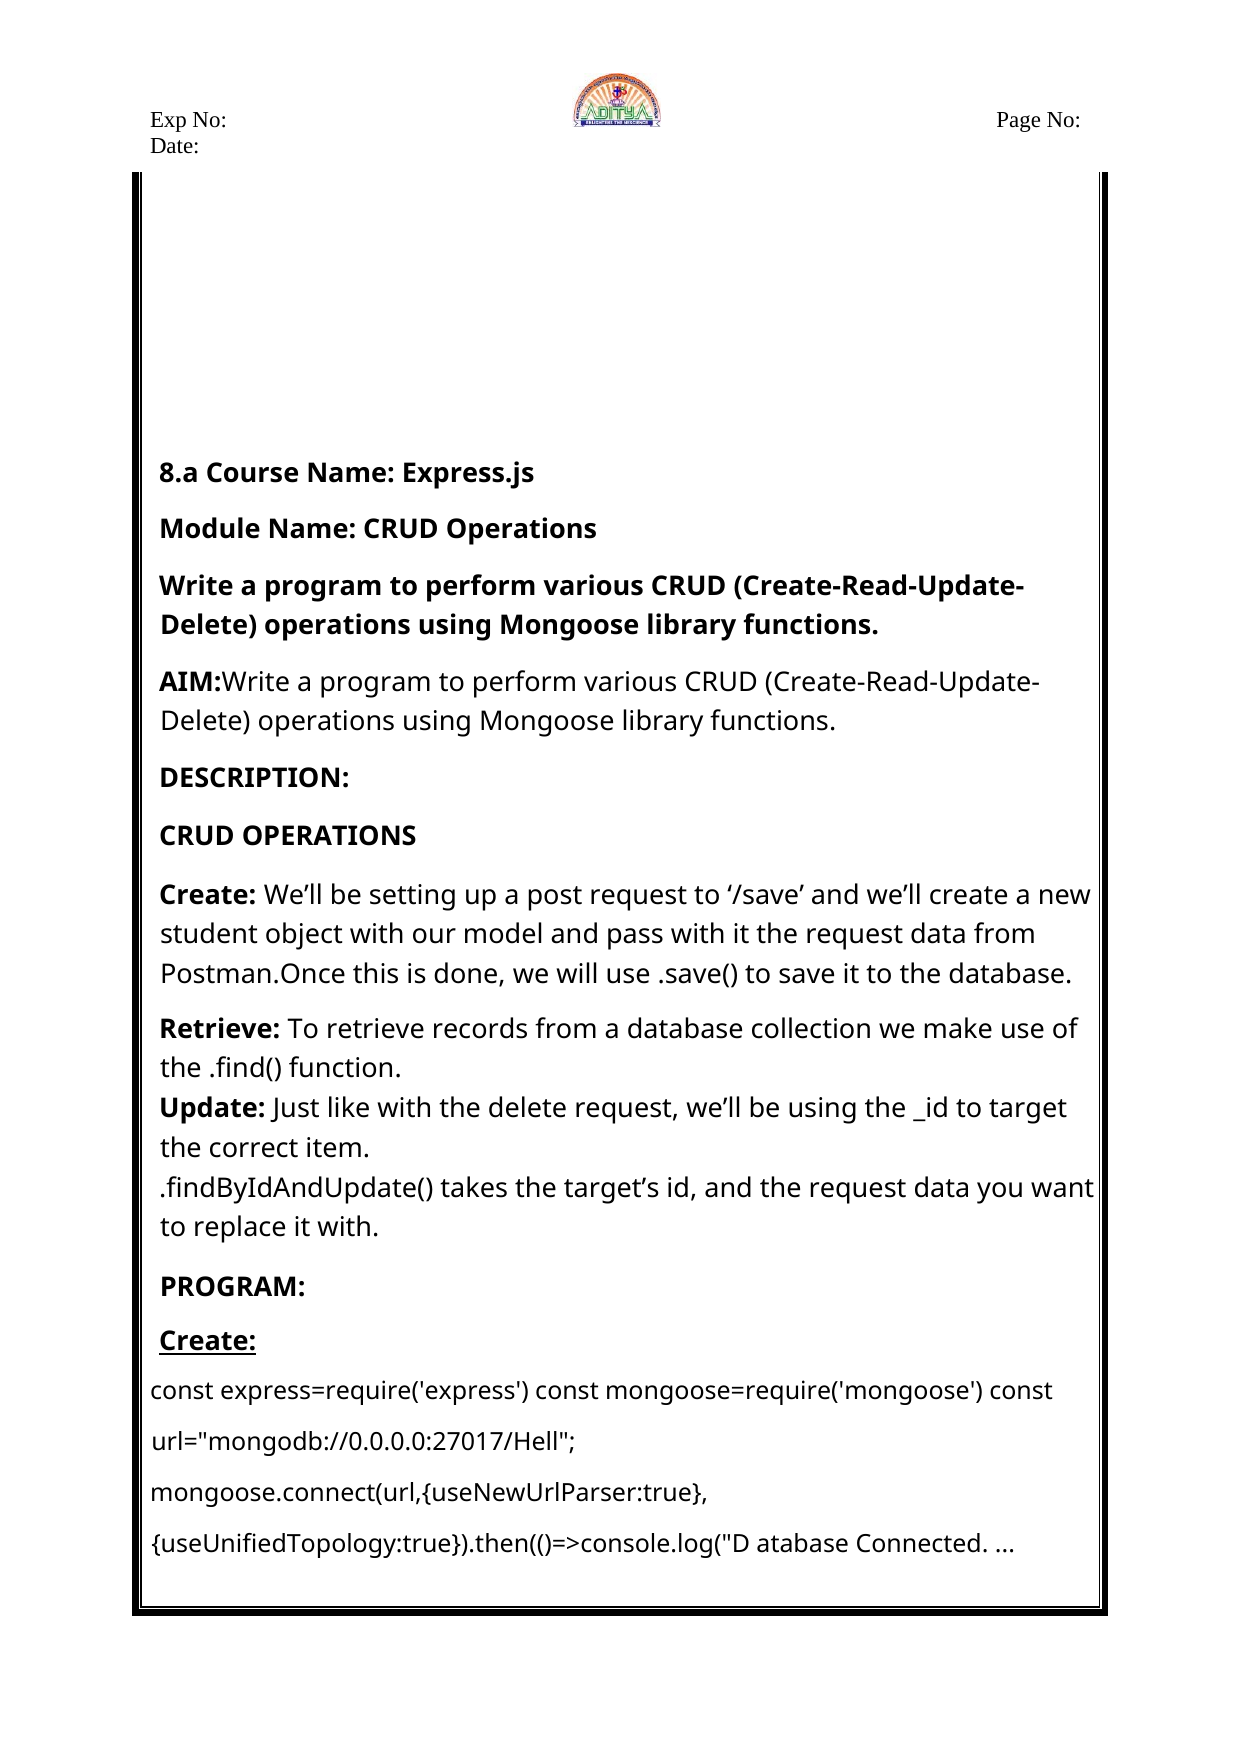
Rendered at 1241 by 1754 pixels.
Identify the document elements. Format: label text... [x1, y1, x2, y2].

text 8.a Course Name: Express.js [159, 454, 1097, 491]
text DESCRIPTION: [159, 758, 875, 795]
text Module Name: CRUD Operations [159, 510, 1097, 547]
text Write a program to perform various CRUD (Create-Read-Update-Delete) operations using Mongoose library functions. [159, 566, 1097, 643]
text Create: [159, 1322, 1097, 1358]
text Create: We’ll be setting up a post request to ‘/save’ and we’ll create a new student object with our model and pass with it the request data from Postman.Once this is done, we will use .save() to save it to the database. [159, 875, 1097, 991]
text PROGRAM: [159, 1267, 1097, 1304]
text Retrieve: To retrieve records from a database collection we make use of the .find() function. [159, 1009, 1097, 1086]
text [150, 1474, 1097, 1559]
text Update: Just like with the delete request, we’ll be using the _id to target the correct item. [159, 1089, 1097, 1165]
text AIM:Write a program to perform various CRUD (Create-Read-Update-Delete) operations using Mongoose library functions. [159, 662, 1097, 739]
text const express=require('express') const mongoose=require('mongoose') const url="mongodb://0.0.0.0:27017/Hell"; [150, 1372, 1097, 1457]
picture [572, 73, 661, 127]
text .findByIdAndUpdate() takes the target’s id, and the request data you want to replace it with. [159, 1168, 1097, 1244]
text CRUD OPERATIONS [159, 817, 875, 853]
